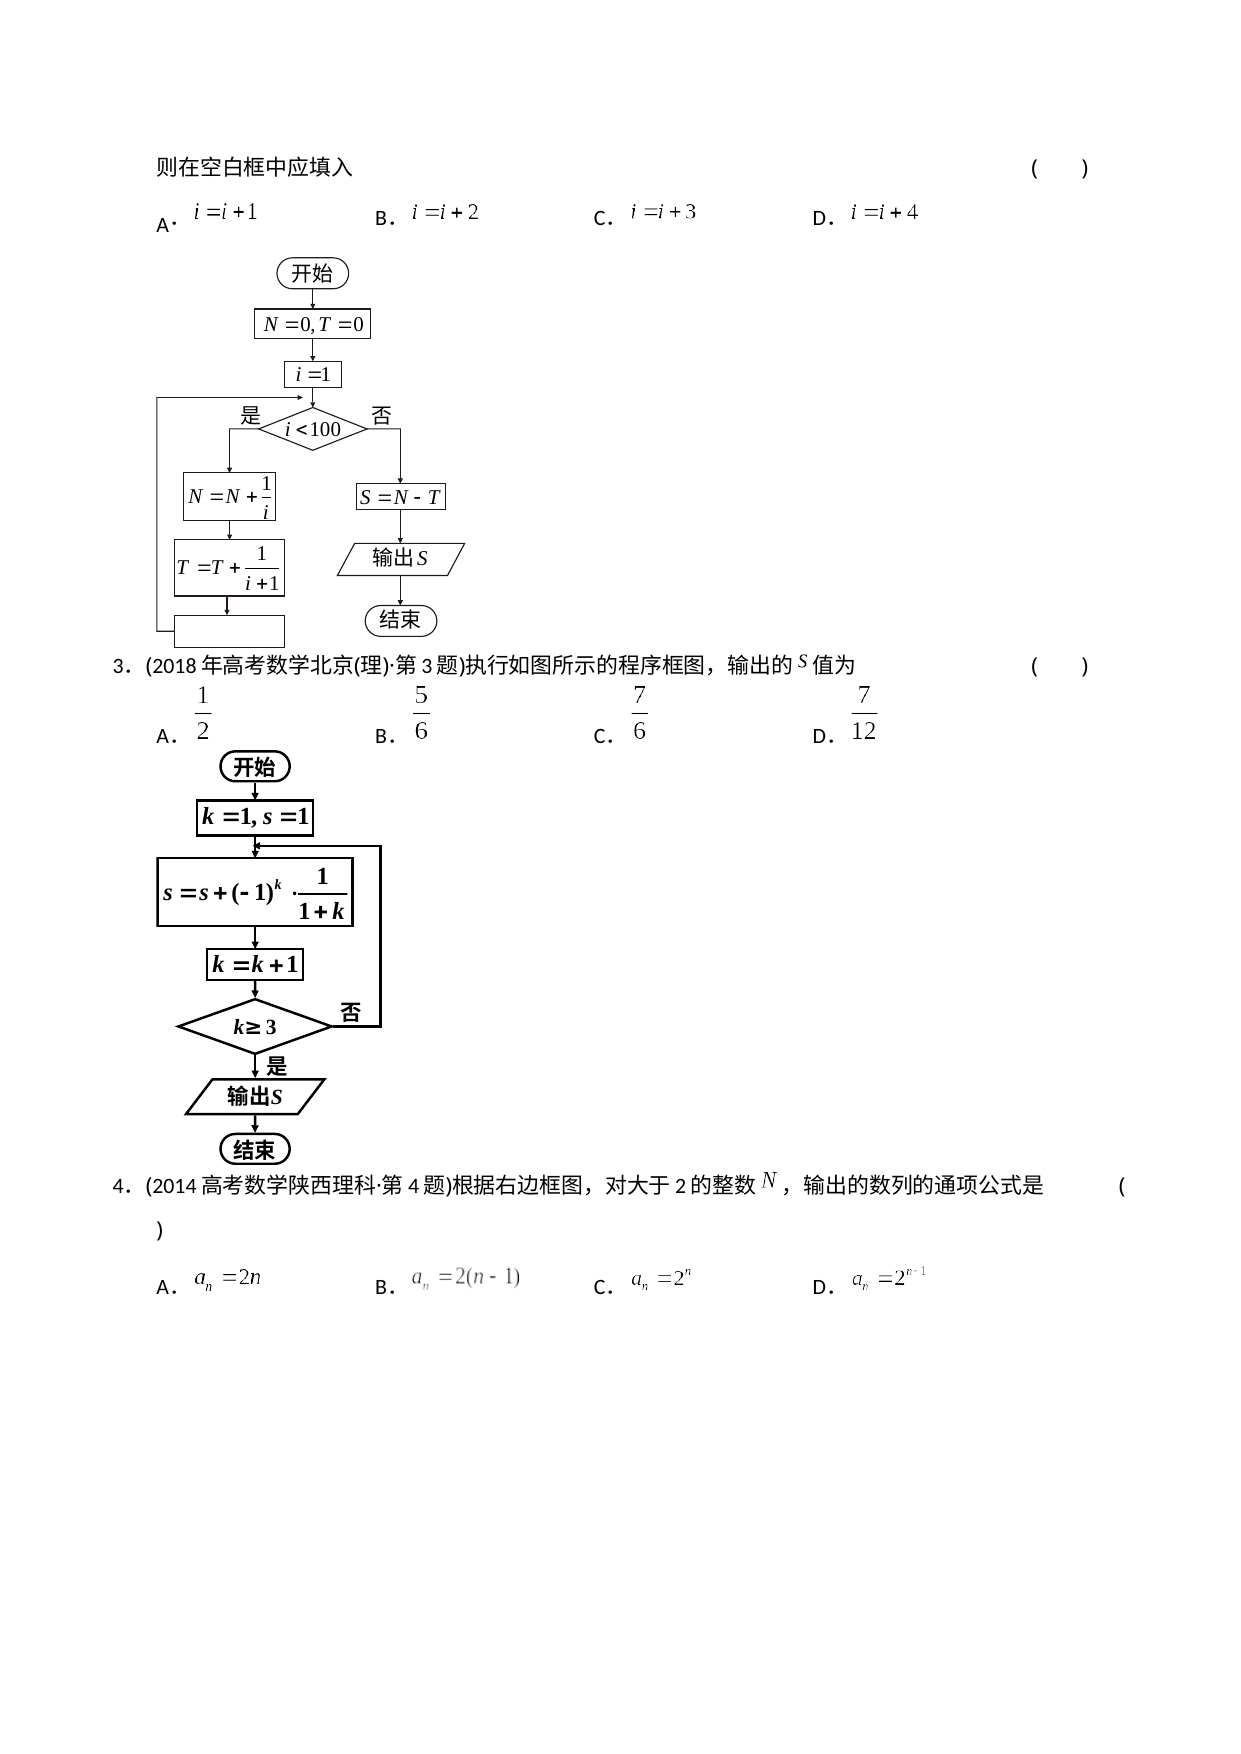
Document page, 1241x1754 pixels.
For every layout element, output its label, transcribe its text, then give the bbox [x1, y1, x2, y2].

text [112, 150, 1128, 182]
text 3．(2018年高考数学北京(理)·第3题)执行如图所示的程序框图，输出的值为 ( ) [112, 648, 1128, 680]
text A． B． C． D． [156, 1259, 1128, 1300]
text 4．(2014高考数学陕西理科·第4题)根据右边框图，对大于2的整数，输出的数列的通项公式是 ( ) [112, 1166, 1128, 1244]
text A． B． C． D． [156, 680, 1128, 750]
text A． B． C． D． [156, 198, 1128, 238]
